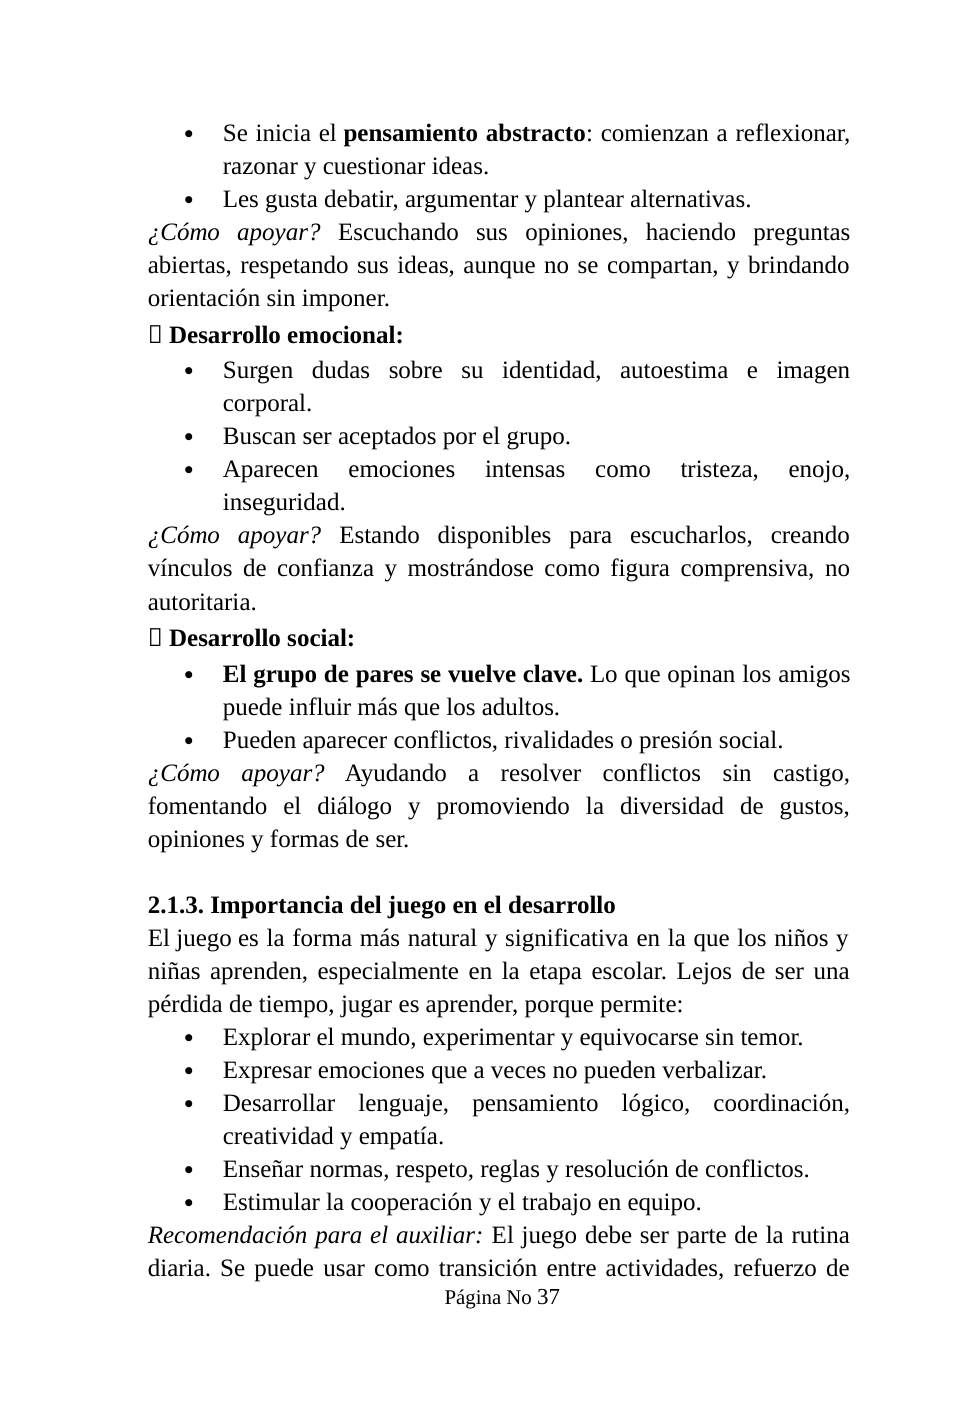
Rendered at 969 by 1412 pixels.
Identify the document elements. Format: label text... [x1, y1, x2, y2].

list Les gusta debatir, argumentar y plantear alternativas. [185, 184, 851, 213]
list Enseñar normas, respeto, reglas y resolución de conflictos. [185, 1154, 851, 1183]
text ¿Cómo apoyar? Ayudando a resolver conflictos sin castigo, fomentando el diálogo y promoviendo la diversidad de gustos, opiniones y formas de ser. [148, 758, 851, 853]
text El juego es la forma más natural y significativa en la que los niños y niñas aprenden, especialmente en la etapa escolar. Lejos de ser una pérdida de tiempo, jugar es aprender, porque permite: [148, 923, 851, 1018]
text ¿Cómo apoyar? Estando disponibles para escucharlos, creando vínculos de confianza y mostrándose como figura comprensiva, no autoritaria. [148, 521, 851, 615]
text 2.1.3. Importancia del juego en el desarrollo [148, 890, 851, 919]
list Buscan ser aceptados por el grupo. [185, 421, 851, 450]
list Explorar el mundo, experimentar y equivocarse sin temor. [185, 1022, 851, 1051]
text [148, 1220, 851, 1282]
text 🔹 Desarrollo emocional: [148, 316, 851, 350]
list El grupo de pares se vuelve clave. Lo que opinan los amigos puede influir más que los adultos. [185, 659, 851, 721]
list Surgen dudas sobre su identidad, autoestima e imagen corporal. [185, 355, 851, 417]
list Pueden aparecer conflictos, rivalidades o presión social. [185, 725, 851, 753]
text 🔹 Desarrollo social: [148, 619, 851, 654]
list Aparecen emociones intensas como tristeza, enojo, inseguridad. [185, 454, 851, 516]
text ¿Cómo apoyar? Escuchando sus opiniones, haciendo preguntas abiertas, respetando sus ideas, aunque no se compartan, y brindando orientación sin imponer. [148, 217, 851, 312]
list Expresar emociones que a veces no pueden verbalizar. [185, 1055, 851, 1084]
list Se inicia el pensamiento abstracto: comienzan a reflexionar, razonar y cuestionar ideas. [185, 118, 851, 180]
list Estimular la cooperación y el trabajo en equipo. [185, 1187, 851, 1216]
list Desarrollar lenguaje, pensamiento lógico, coordinación, creatividad y empatía. [185, 1088, 851, 1150]
